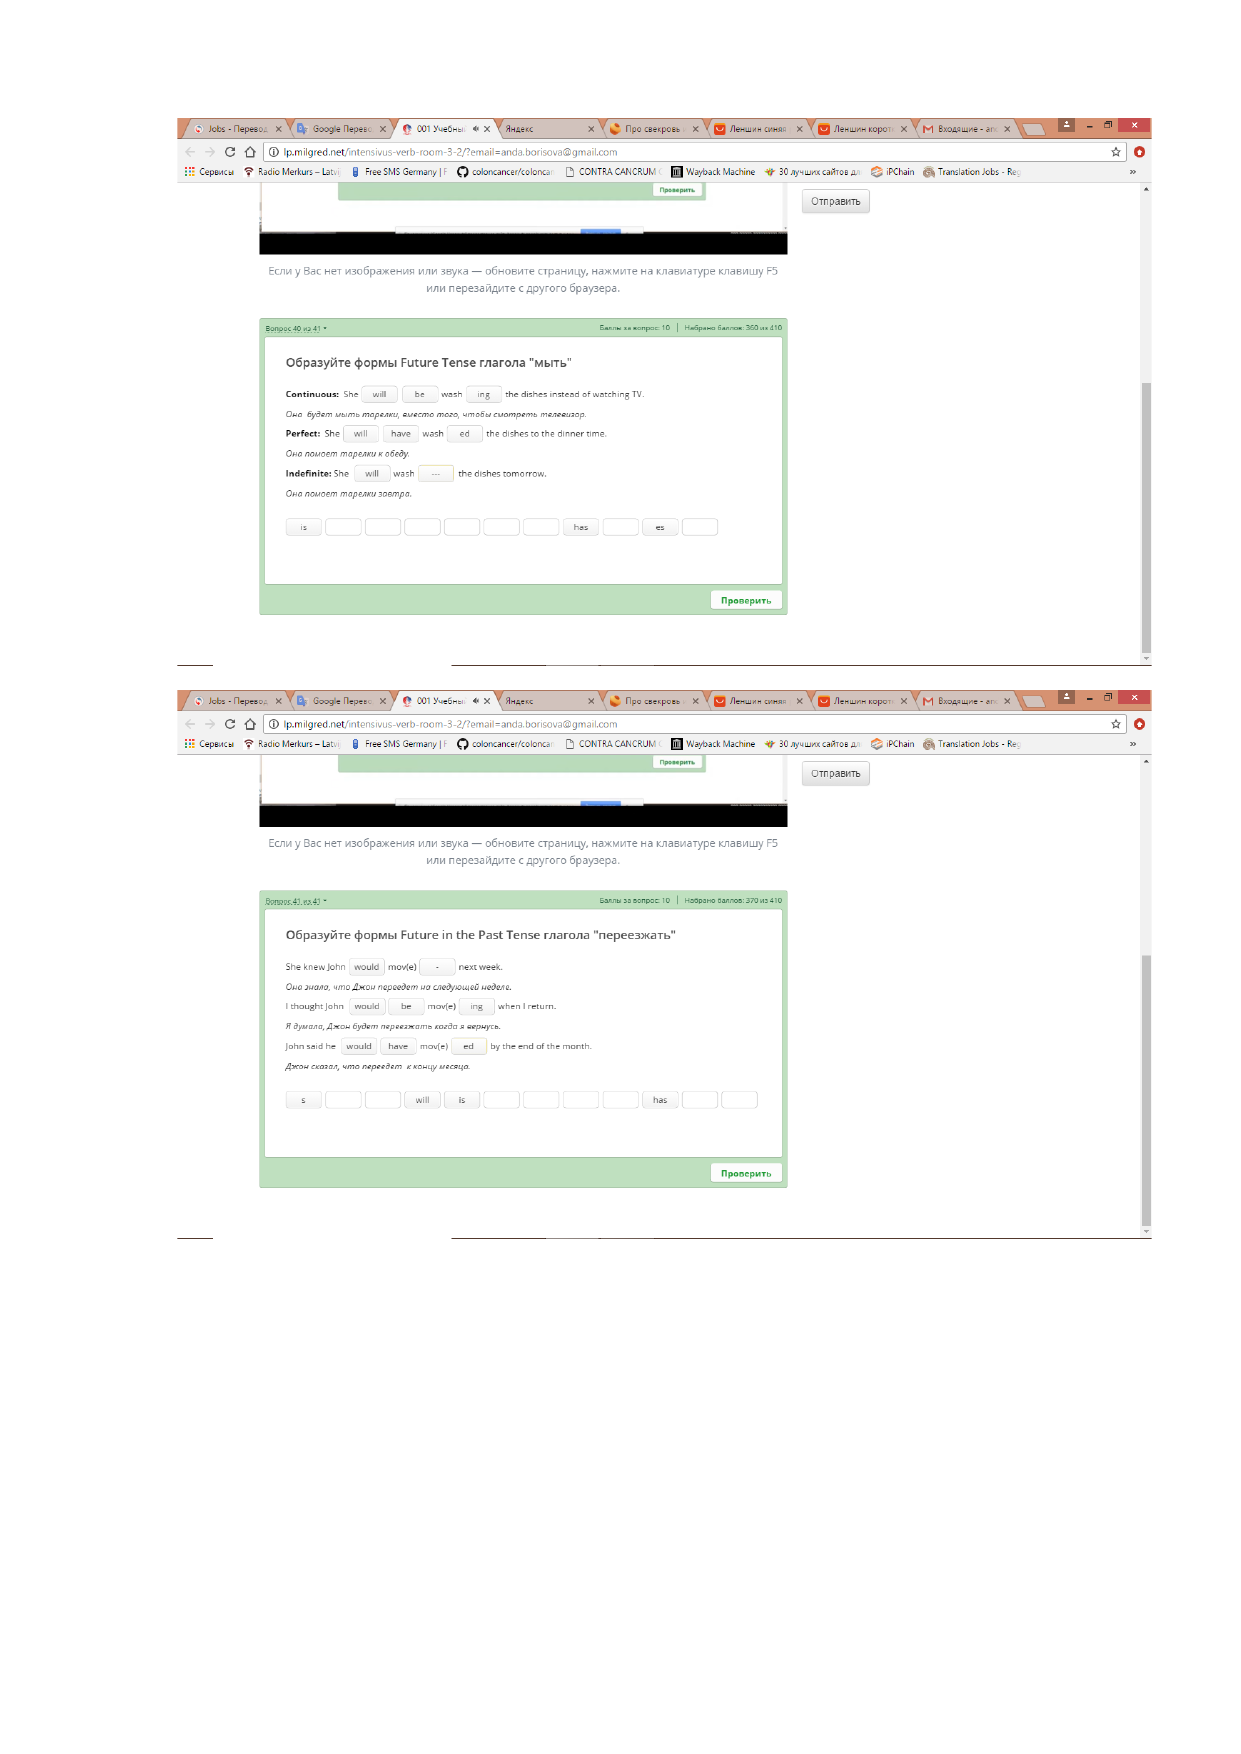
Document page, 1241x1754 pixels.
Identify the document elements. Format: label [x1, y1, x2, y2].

picture [177, 118, 1152, 666]
picture [177, 690, 1152, 1239]
